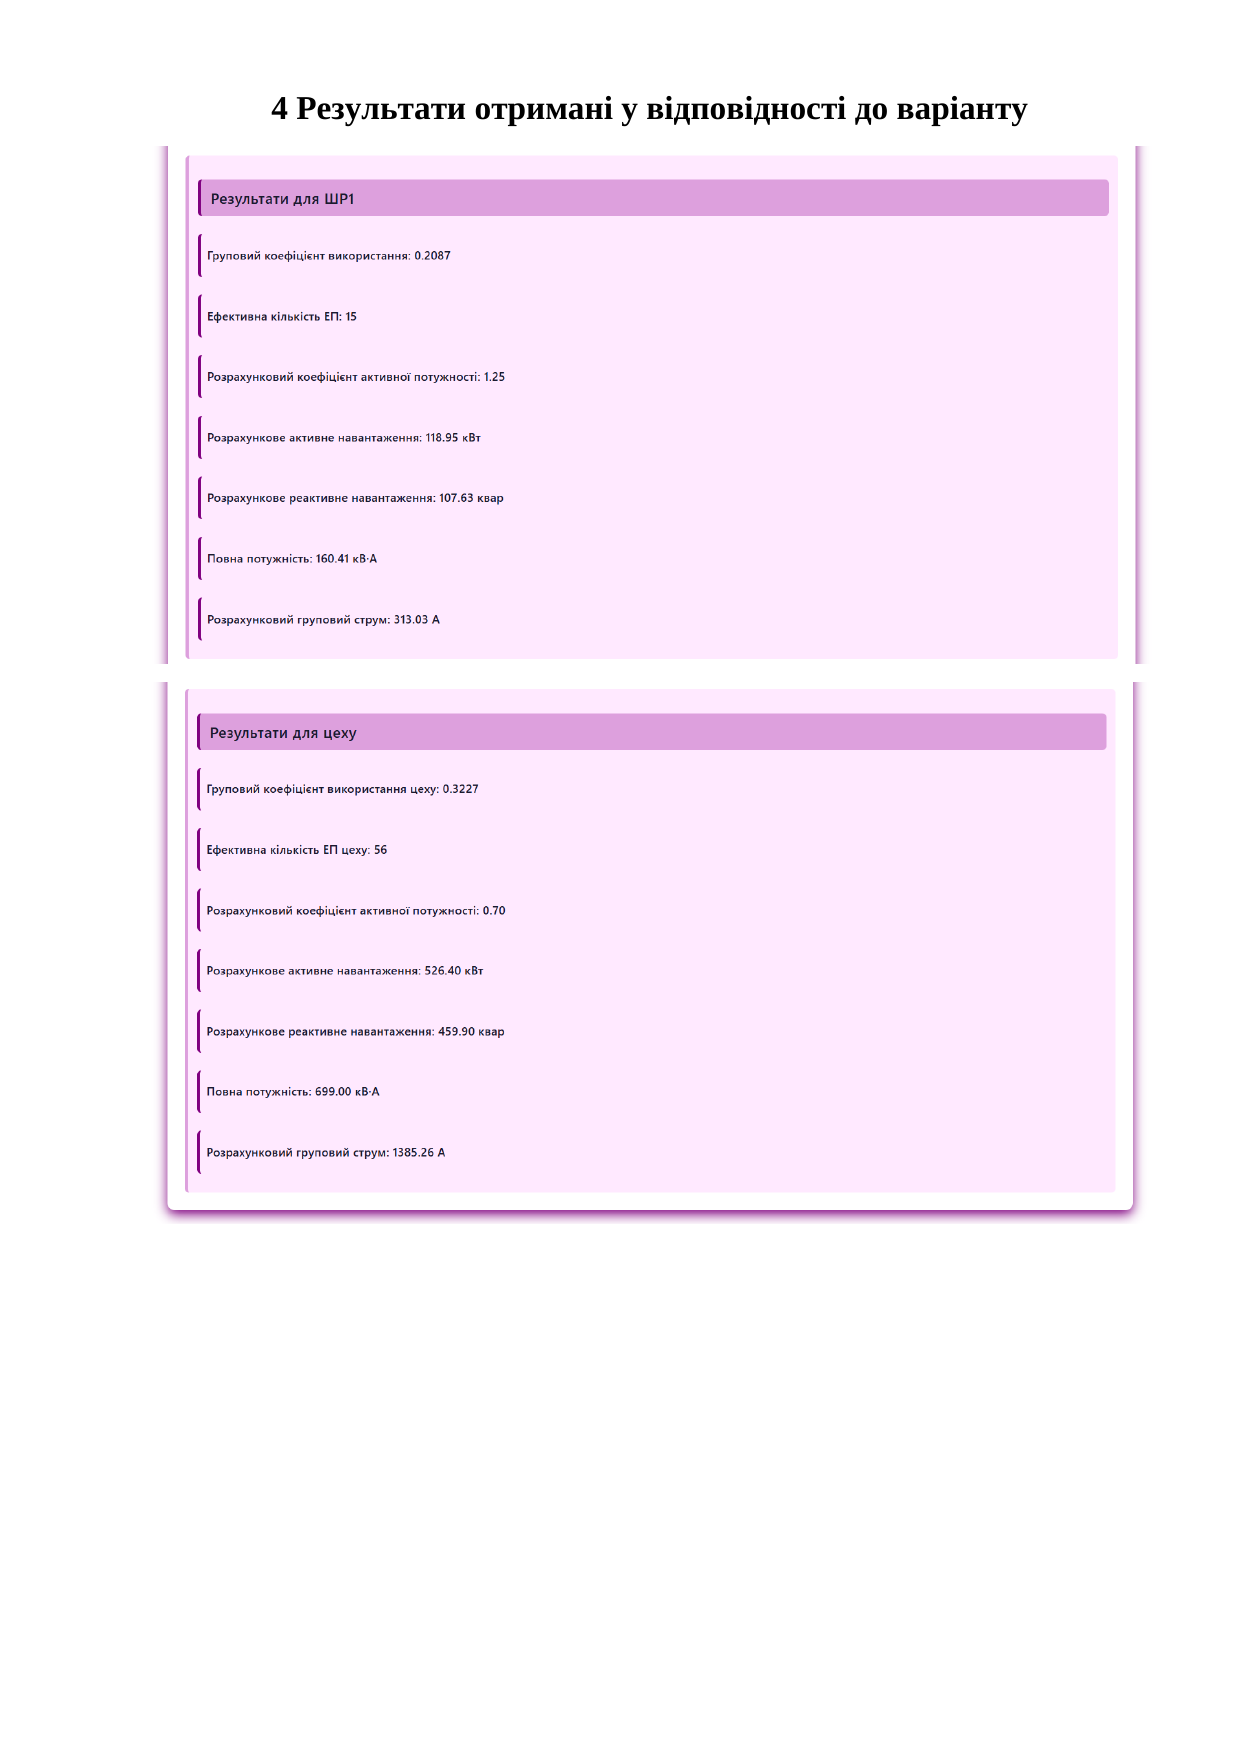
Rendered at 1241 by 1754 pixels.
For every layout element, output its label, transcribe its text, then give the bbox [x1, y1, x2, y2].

text 4 Результати отримані у відповідності до варіанту [148, 88, 1152, 127]
picture [147, 682, 1152, 1224]
picture [147, 146, 1152, 664]
